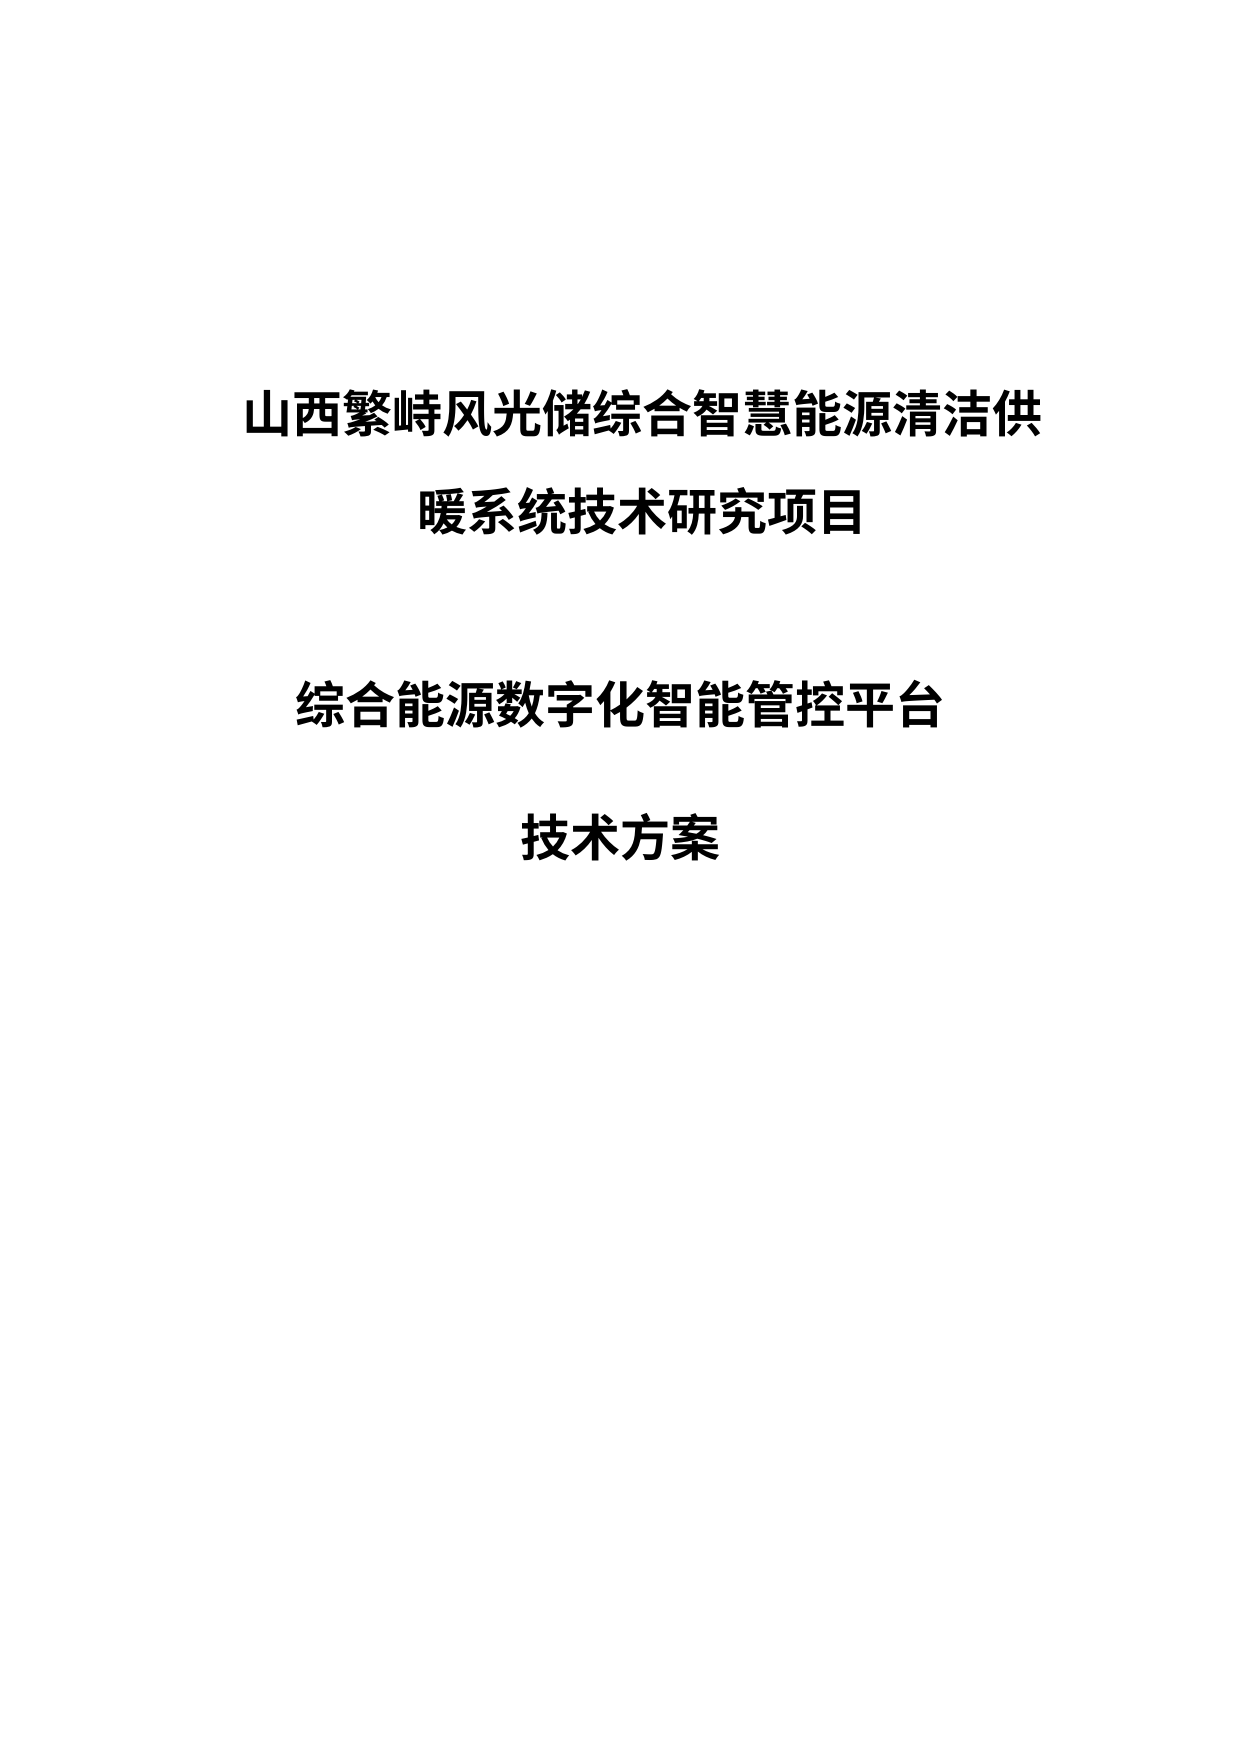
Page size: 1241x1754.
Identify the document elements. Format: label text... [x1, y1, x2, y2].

text 山西繁峙风光储综合智慧能源清洁供暖系统技术研究项目 [232, 362, 1053, 557]
text 技术方案 [187, 786, 1053, 884]
text 综合能源数字化智能管控平台 [187, 652, 1053, 750]
